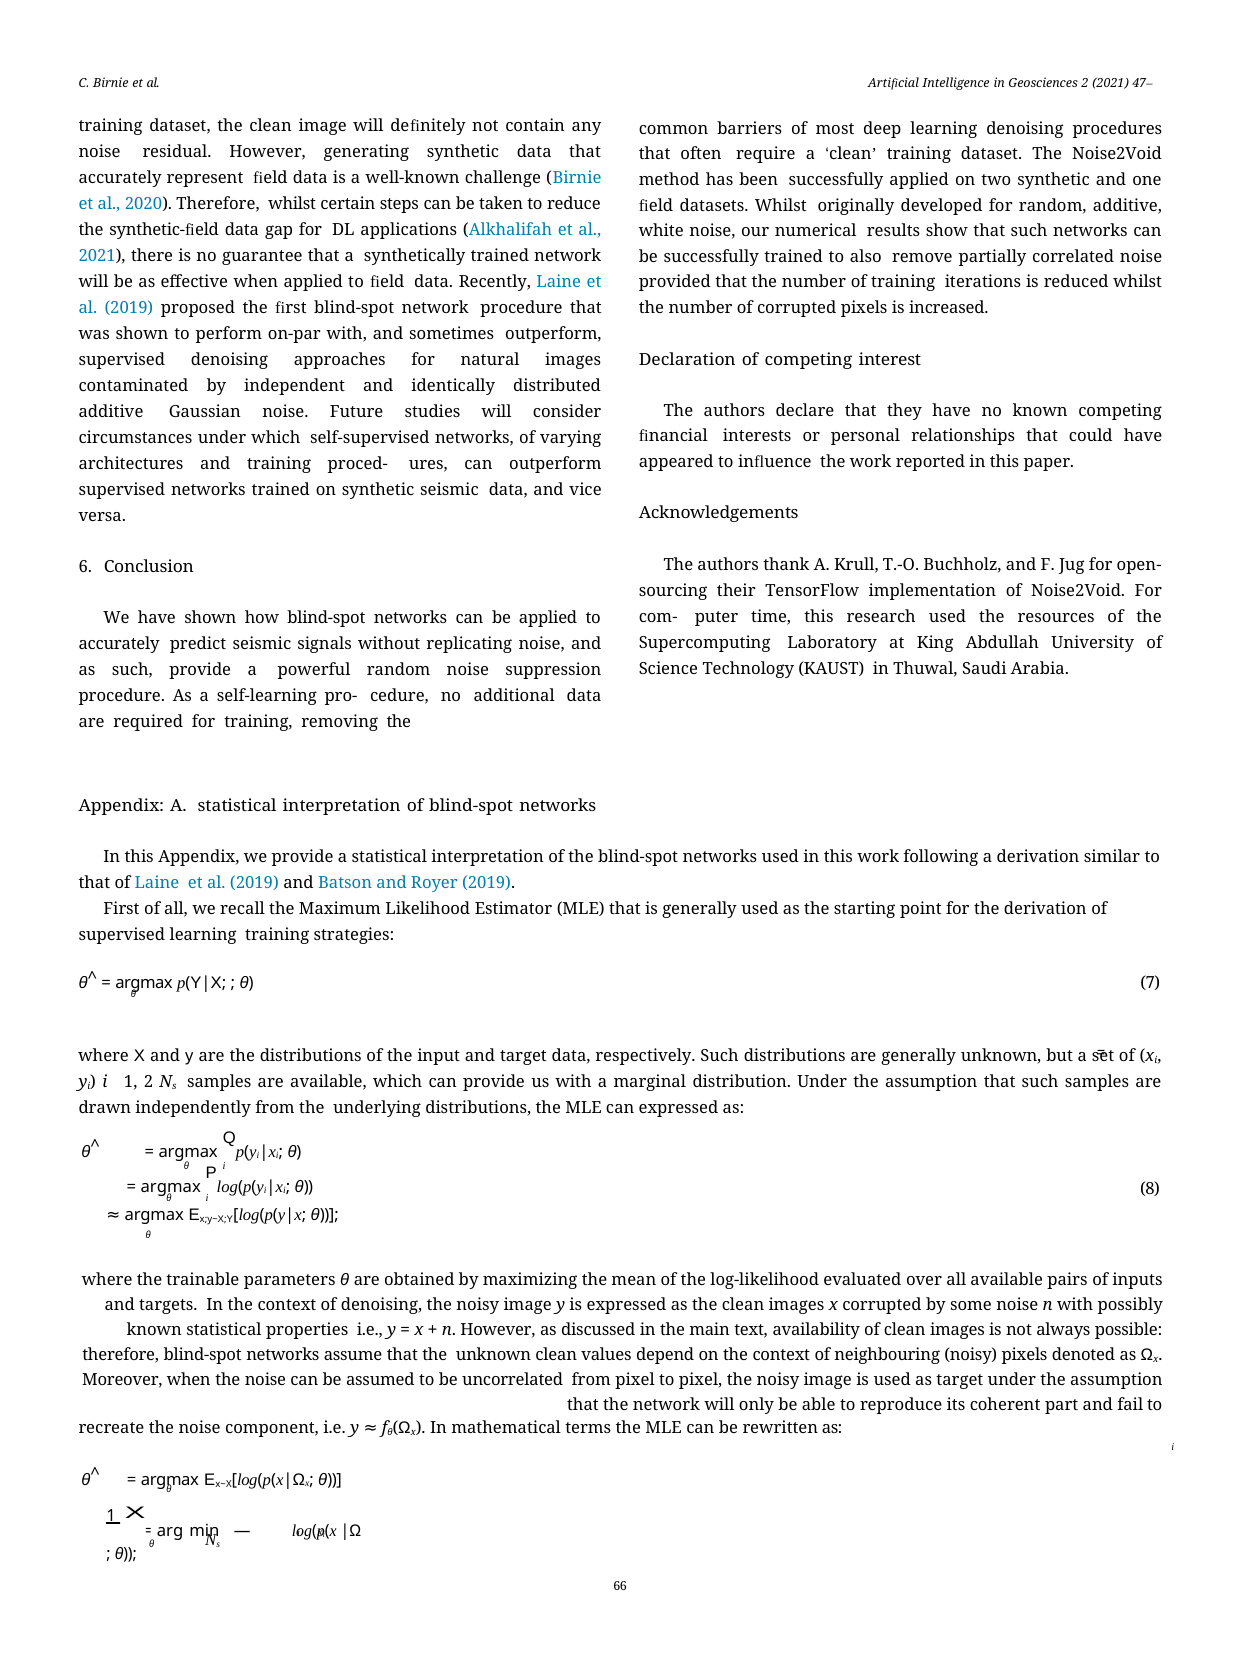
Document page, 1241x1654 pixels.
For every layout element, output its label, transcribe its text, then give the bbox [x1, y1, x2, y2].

picture [377, 879, 384, 887]
text where the trainable parameters θ are obtained by maximizing the mean of the log-likelihood evaluated over all available pairs of inputs and targets. In the context of denoising, the noisy image y is expressed as the clean images x corrupted by some noise n with possibly known statistical properties i.e., y = x + n. However, as discussed in the main text, availability of clean images is not always possible: therefore, blind-spot networks assume that the unknown clean values depend on the context of neighbouring (noisy) pixels denoted as Ωx. Moreover, when the noise can be assumed to be uncorrelated from pixel to pixel, the noisy image is used as target under the assumption that the network will only be able to reproduce its coherent part and fail to [69, 1267, 1162, 1416]
text θ^ = argmax Ex~X[log(p(x|Ωx; θ))] [81, 1462, 363, 1490]
text θ^ = argmax Qp(yi|xi; θ) [81, 1127, 1173, 1162]
text 1 X= arg min — log(p(x |Ω ; θ)); [106, 1503, 363, 1564]
text common barriers of most deep learning denoising procedures that often require a ‘clean’ training dataset. The Noise2Void method has been successfully applied on two synthetic and one field datasets. Whilst originally developed for random, additive, white noise, our numerical results show that such networks can be successfully trained to also remove partially correlated noise provided that the number of training iterations is reduced whilst the number of corrupted pixels is increased. [638, 116, 1162, 318]
picture [470, 225, 475, 233]
text In this Appendix, we provide a statistical interpretation of the blind-spot networks used in this work following a derivation similar to that of Laine et al. (2019) and Batson and Royer (2019). [78, 845, 1162, 894]
text = argmax Plog(p(yi|xi; θ)) [126, 1162, 317, 1197]
text Declaration of competing interest [638, 348, 1173, 370]
text Acknowledgements [638, 501, 1173, 524]
text The authors declare that they have no known competing financial interests or personal relationships that could have appeared to influence the work reported in this paper. [638, 398, 1162, 472]
text We have shown how blind-spot networks can be applied to accurately predict seismic signals without replicating noise, and as such, provide a powerful random noise suppression procedure. As a self-learning pro- cedure, no additional data are required for training, removing the [78, 605, 601, 732]
text training dataset, the clean image will definitely not contain any noise residual. However, generating synthetic data that accurately represent field data is a well-known challenge (Birnie et al., 2020). Therefore, whilst certain steps can be taken to reduce the synthetic-field data gap for DL applications (Alkhalifah et al., 2021), there is no guarantee that a synthetically trained network will be as effective when applied to field data. Recently, Laine et al. (2019) proposed the first blind-spot network procedure that was shown to perform on-par with, and sometimes outperform, supervised denoising approaches for natural images contaminated by independent and identically distributed additive Gaussian noise. Future studies will consider circumstances under which self-supervised networks, of varying architectures and training proced- ures, can outperform supervised networks trained on synthetic seismic data, and vice versa. [78, 113, 601, 526]
text (8) [1140, 1176, 1173, 1199]
text where X and y are the distributions of the input and target data, respectively. Such distributions are generally unknown, but a set of (xi, yi) i 1, 2 Ns samples are available, which can provide us with a marginal distribution. Under the assumption that such samples are drawn independently from the underlying distributions, the MLE can expressed as: [78, 1043, 1162, 1118]
text ≈ argmax Ex;y~X;Y[log(p(y|x; θ))]; [106, 1203, 1173, 1226]
list Conclusion [78, 554, 605, 577]
text Appendix: A. statistical interpretation of blind-spot networks [78, 794, 1173, 816]
text First of all, we recall the Maximum Likelihood Estimator (MLE) that is generally used as the starting point for the derivation of supervised learning training strategies: [78, 897, 1173, 946]
text The authors thank A. Krull, T.-O. Buchholz, and F. Jug for open- sourcing their TensorFlow implementation of Noise2Void. For com- puter time, this research used the resources of the Supercomputing Laboratory at King Abdullah University of Science Technology (KAUST) in Thuwal, Saudi Arabia. [638, 552, 1162, 679]
text θ^ = argmax p(Y|X; ; θ) (7) [78, 965, 1173, 993]
text recreate the noise component, i.e. y ≈ fθ(Ωx). In mathematical terms the MLE can be rewritten as: [78, 1418, 1173, 1438]
picture [579, 226, 586, 234]
